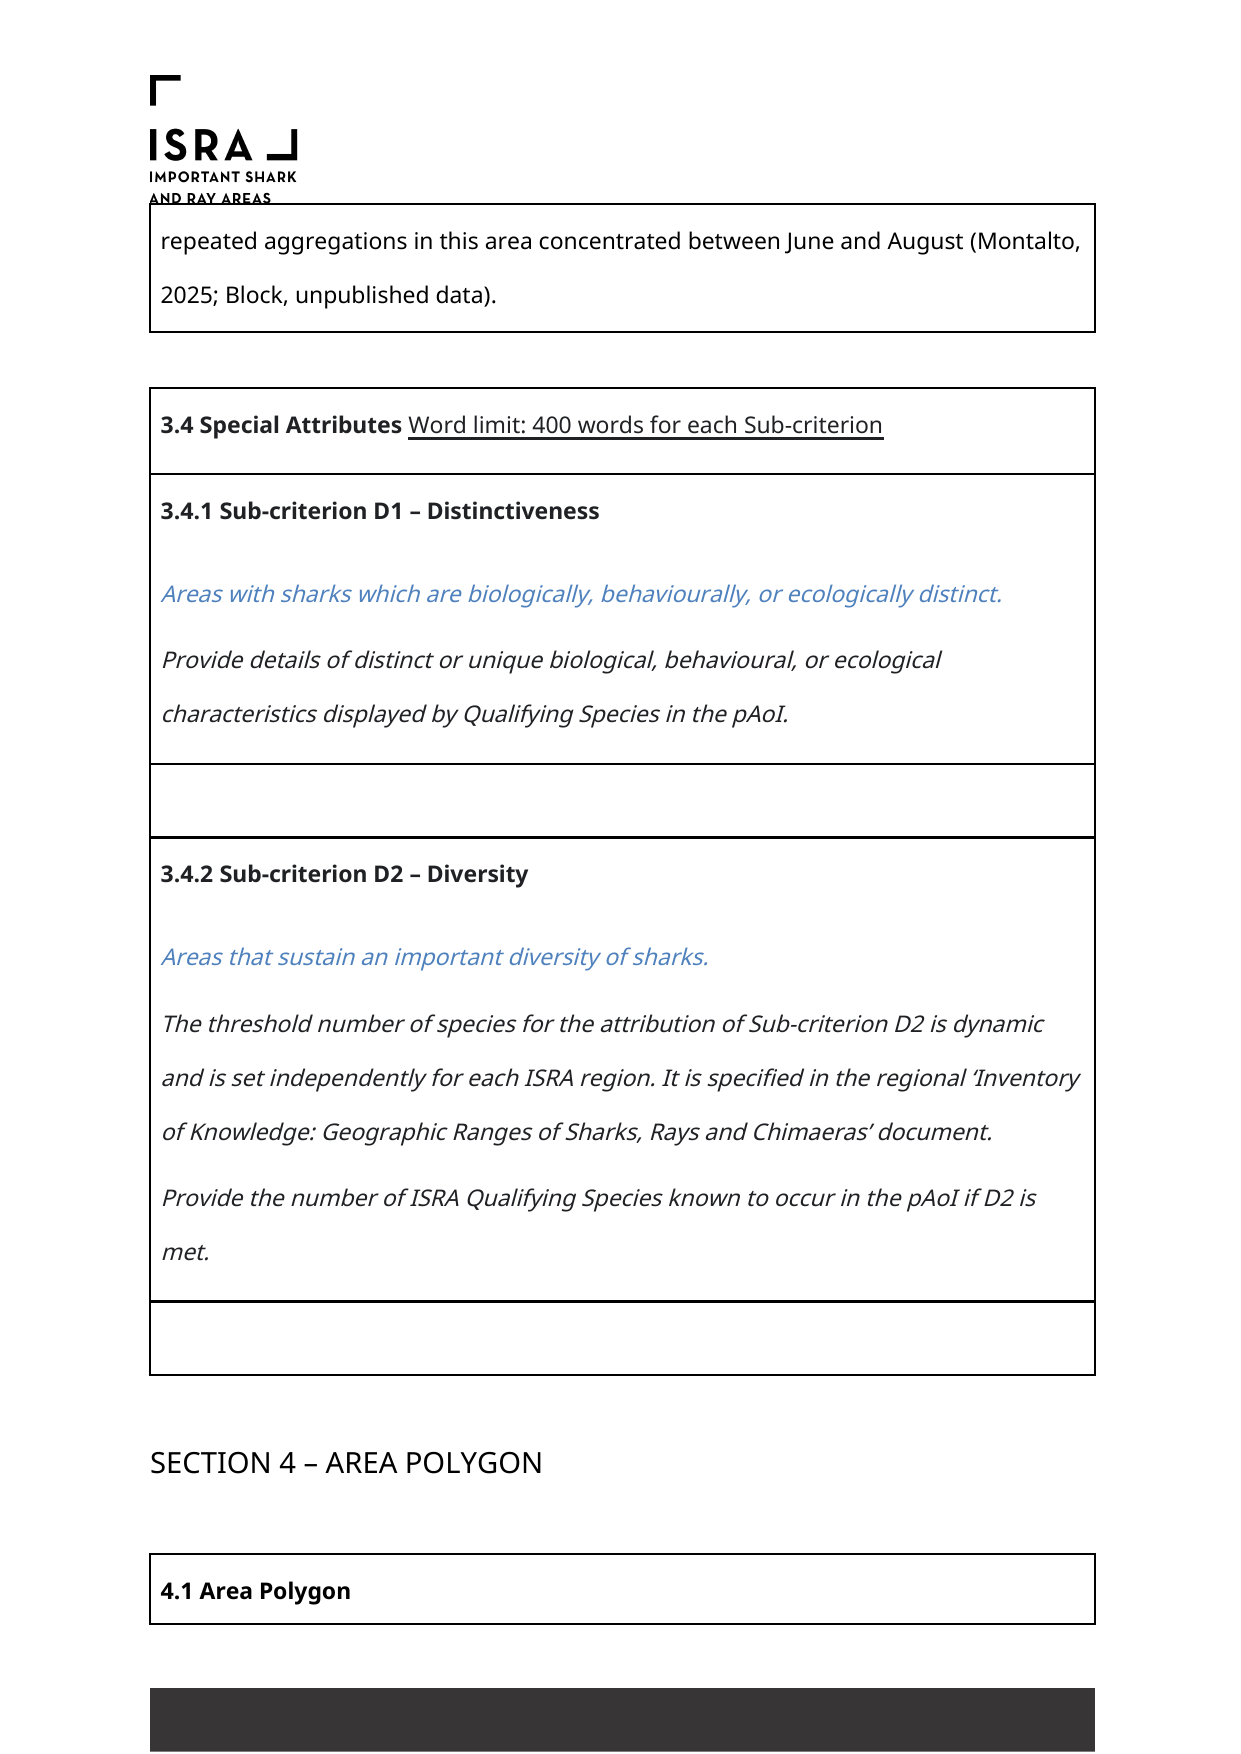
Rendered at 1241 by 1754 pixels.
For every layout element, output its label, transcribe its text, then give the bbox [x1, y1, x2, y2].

table_header 4.1 Area Polygon Provide a polygon delineating the area boundaries; preferred tools are Google Earth or QGIS. [151, 1555, 1094, 1623]
table_cell 3.4.2 Sub-criterion D2 – Diversity Areas that sustain an important diversity of sharks. The threshold number of species for the attribution of Sub-criterion D2 is dynamic and is set independently for each ISRA region. It is specified in the regional ‘Inventory of Knowledge: Geographic Ranges of Sharks, Rays and Chimaeras’ document. Provide the number of ISRA Qualifying Species known to occur in the pAoI if D2 is met. [151, 839, 1094, 1300]
table_header 3.4 Special Attributes Word limit: 400 words for each Sub-criterion [151, 389, 1094, 473]
picture [150, 75, 298, 203]
text SECTION 4 – AREA POLYGON [150, 1430, 1090, 1490]
table_cell [151, 1303, 1094, 1374]
table_cell 3.4.1 Sub-criterion D1 – Distinctiveness Areas with sharks which are biologically, behaviourally, or ecologically distinct. Provide details of distinct or unique biological, behavioural, or ecological characteristics displayed by Qualifying Species in the pAoI. [151, 475, 1094, 763]
table_cell [151, 765, 1094, 836]
